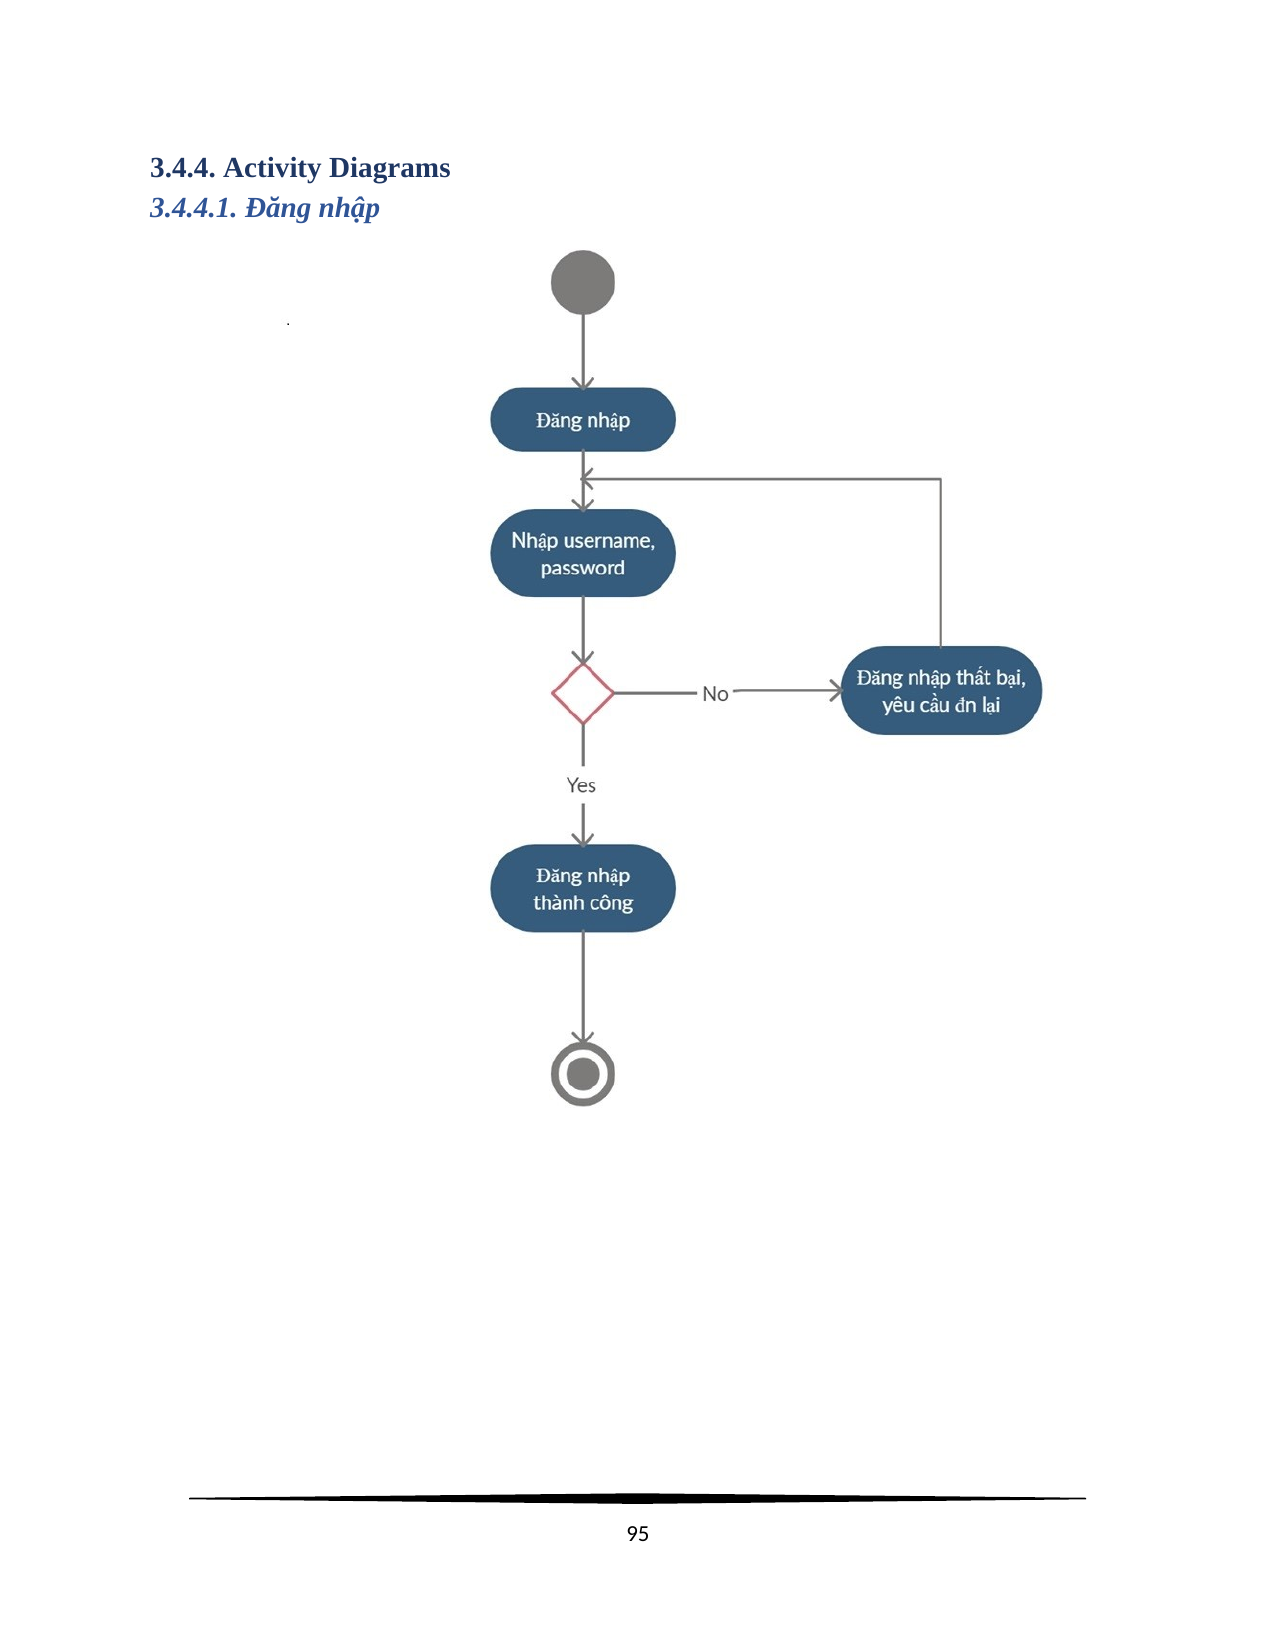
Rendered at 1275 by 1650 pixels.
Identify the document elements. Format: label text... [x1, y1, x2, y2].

subtitle 3.4.4. Activity Diagrams [150, 150, 1125, 183]
subtitle 3.4.4.1. Đăng nhập [150, 190, 1125, 223]
picture [150, 225, 1125, 1155]
